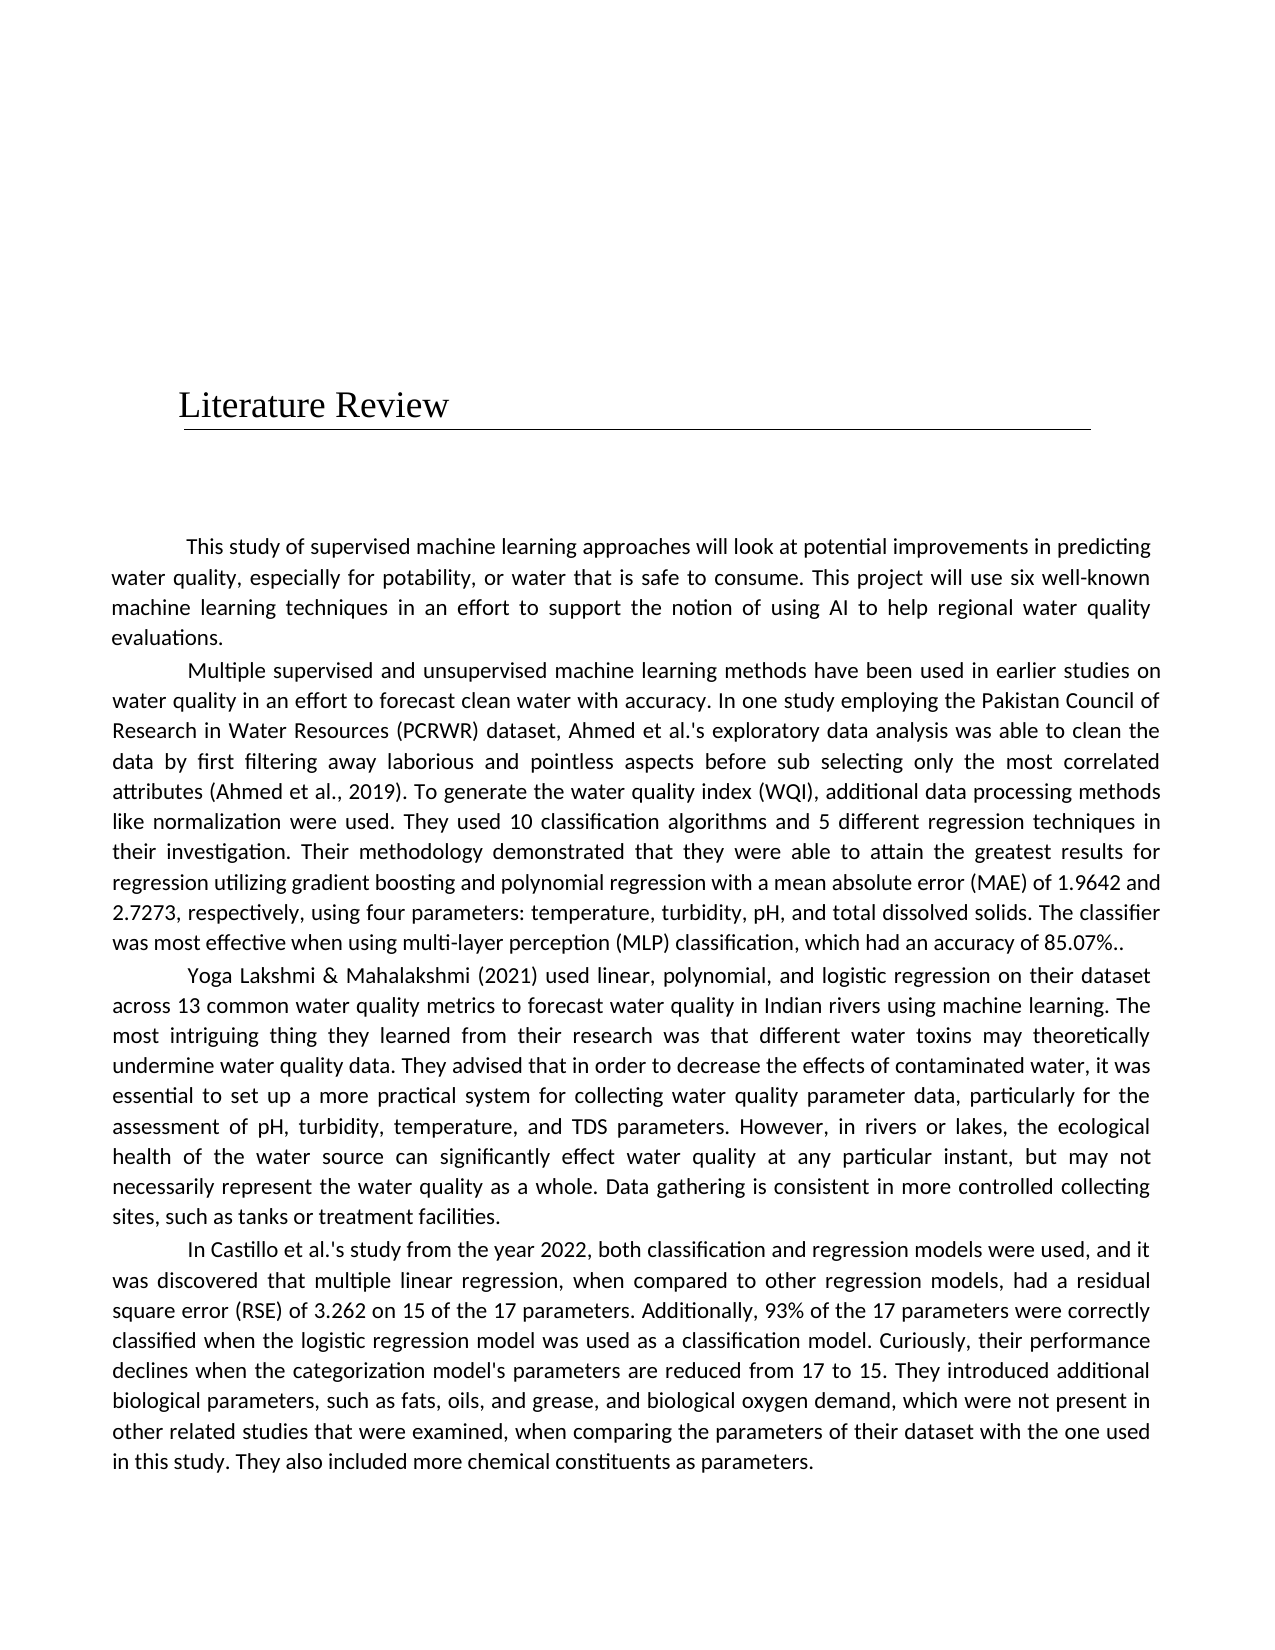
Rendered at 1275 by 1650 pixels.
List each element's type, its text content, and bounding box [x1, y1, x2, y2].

text Multiple supervised and unsupervised machine learning methods have been used in earlier studies on water quality in an effort to forecast clean water with accuracy. In one study employing the Pakistan Council of Research in Water Resources (PCRWR) dataset, Ahmed et al.'s exploratory data analysis was able to clean the data by first filtering away laborious and pointless aspects before sub selecting only the most correlated attributes (Ahmed et al., 2019). To generate the water quality index (WQI), additional data processing methods like normalization were used. They used 10 classification algorithms and 5 different regression techniques in their investigation. Their methodology demonstrated that they were able to attain the greatest results for regression utilizing gradient boosting and polynomial regression with a mean absolute error (MAE) of 1.9642 and 2.7273, respectively, using four parameters: temperature, turbidity, pH, and total dissolved solids. The classifier was most effective when using multi-layer perception (MLP) classification, which had an accuracy of 85.07%.. [112, 656, 1162, 956]
text Yoga Lakshmi & Mahalakshmi (2021) used linear, polynomial, and logistic regression on their dataset across 13 common water quality metrics to forecast water quality in Indian rivers using machine learning. The most intriguing thing they learned from their research was that different water toxins may theoretically undermine water quality data. They advised that in order to decrease the effects of contaminated water, it was essential to set up a more practical system for collecting water quality parameter data, particularly for the assessment of pH, turbidity, temperature, and TDS parameters. However, in rivers or lakes, the ecological health of the water source can significantly effect water quality at any particular instant, but may not necessarily represent the water quality as a whole. Data gathering is consistent in more controlled collecting sites, such as tanks or treatment facilities. [112, 961, 1153, 1231]
text This study of supervised machine learning approaches will look at potential improvements in predicting water quality, especially for potability, or water that is safe to consume. This project will use six well-known machine learning techniques in an effort to support the notion of using AI to help regional water quality evaluations. [111, 532, 1153, 651]
subtitle Literature Review [112, 383, 1162, 426]
text In Castillo et al.'s study from the year 2022, both classification and regression models were used, and it was discovered that multiple linear regression, when compared to other regression models, had a residual square error (RSE) of 3.262 on 15 of the 17 parameters. Additionally, 93% of the 17 parameters were correctly classified when the logistic regression model was used as a classification model. Curiously, their performance declines when the categorization model's parameters are reduced from 17 to 15. They introduced additional biological parameters, such as fats, oils, and grease, and biological oxygen demand, which were not present in other related studies that were examined, when comparing the parameters of their dataset with the one used in this study. They also included more chemical constituents as parameters. [112, 1236, 1153, 1475]
